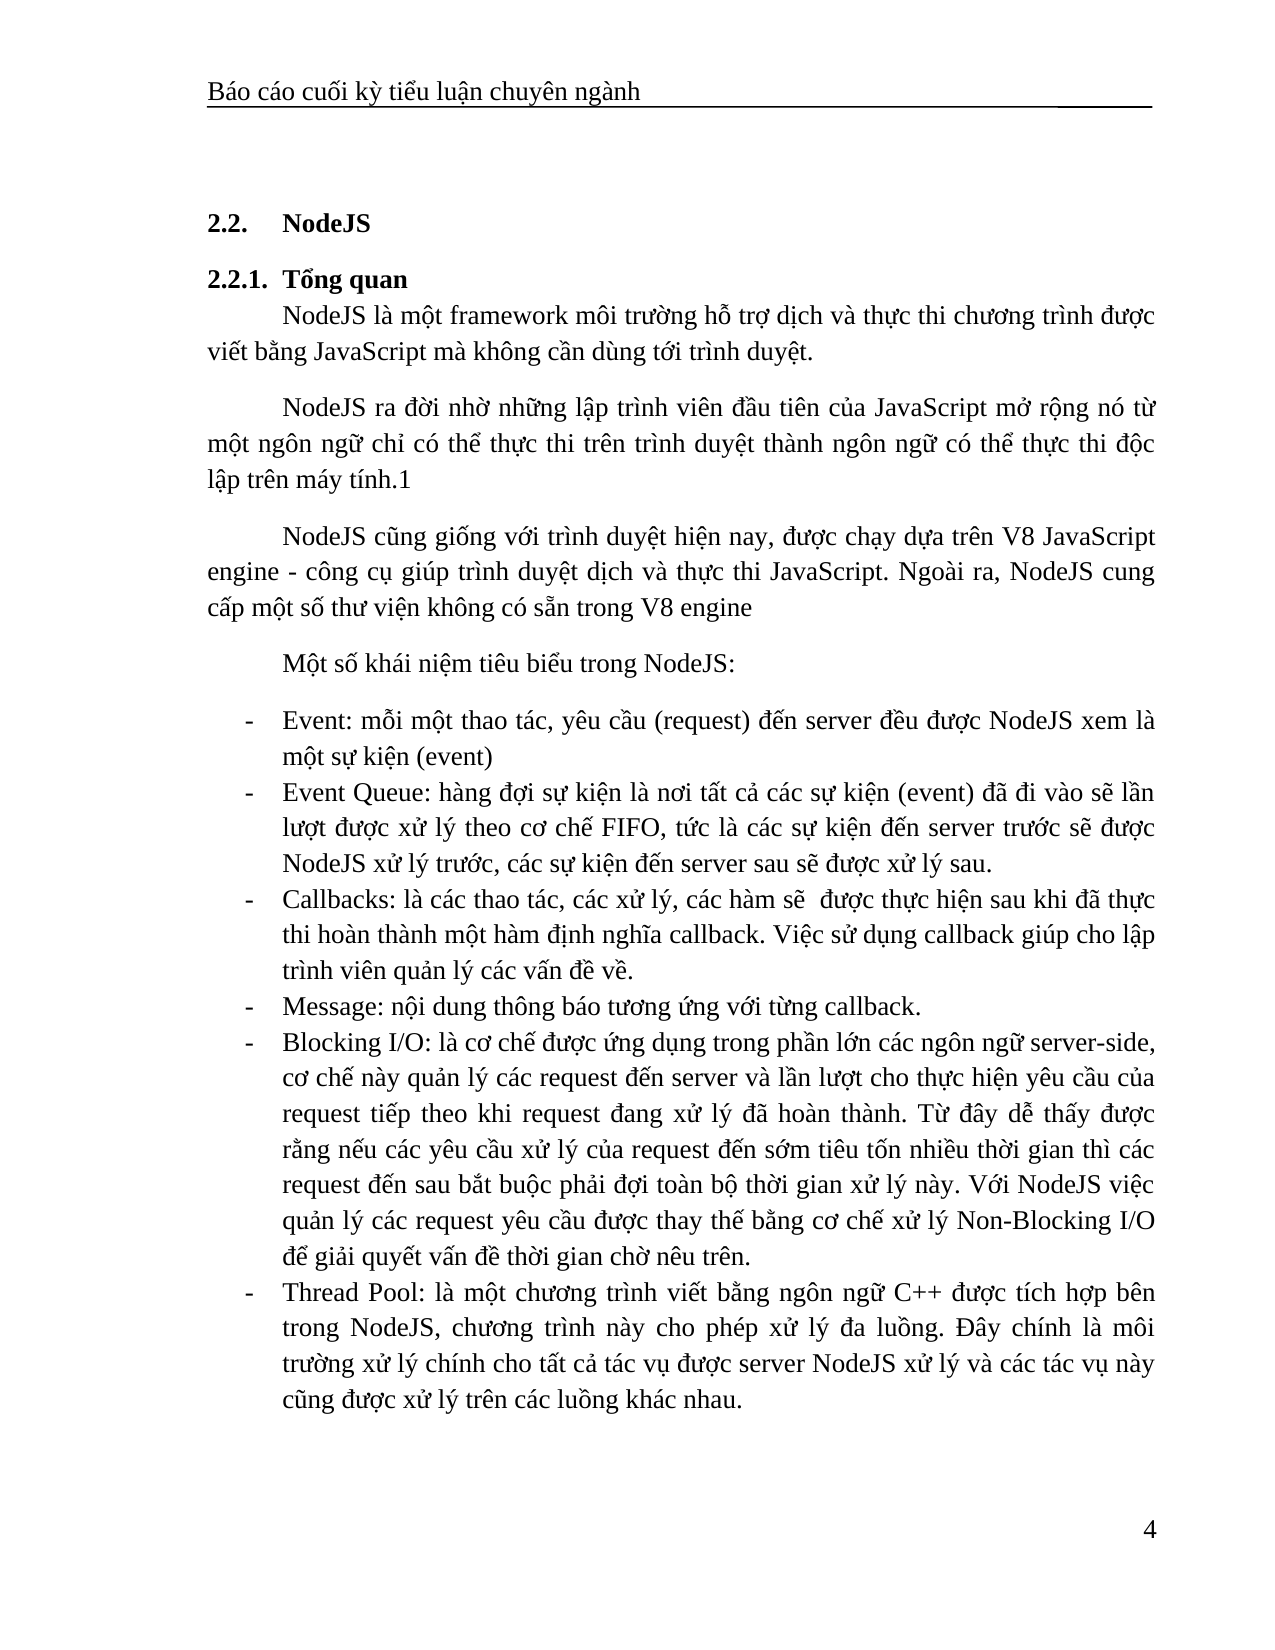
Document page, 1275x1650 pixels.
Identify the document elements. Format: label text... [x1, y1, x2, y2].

subtitle Tổng quan [207, 263, 1156, 295]
text NodeJS ra đời nhờ những lập trình viên đầu tiên của JavaScript mở rộng nó từ một ngôn ngữ chỉ có thể thực thi trên trình duyệt thành ngôn ngữ có thể thực thi độc lập trên máy tính.1 [207, 392, 1156, 494]
list Event: mỗi một thao tác, yêu cầu (request) đến server đều được NodeJS xem là một sự kiện (event) [244, 704, 1156, 771]
list Thread Pool: là một chương trình viết bằng ngôn ngữ C++ được tích hợp bên trong NodeJS, chương trình này cho phép xử lý đa luồng. Đây chính là môi trường xử lý chính cho tất cả tác vụ được server NodeJS xử lý và các tác vụ này cũng được xử lý trên các luồng khác nhau. [244, 1276, 1156, 1414]
list Event Queue: hàng đợi sự kiện là nơi tất cả các sự kiện (event) đã đi vào sẽ lần lượt được xử lý theo cơ chế FIFO, tức là các sự kiện đến server trước sẽ được NodeJS xử lý trước, các sự kiện đến server sau sẽ được xử lý sau. [244, 776, 1156, 878]
list Message: nội dung thông báo tương ứng với từng callback. [244, 990, 1156, 1021]
list Callbacks: là các thao tác, các xử lý, các hàm sẽ được thực hiện sau khi đã thực thi hoàn thành một hàm định nghĩa callback. Việc sử dụng callback giúp cho lập trình viên quản lý các vấn đề về. [244, 883, 1156, 985]
subtitle NodeJS [207, 207, 1156, 238]
text NodeJS là một framework môi trường hỗ trợ dịch và thực thi chương trình được viết bằng JavaScript mà không cần dùng tới trình duyệt. [207, 299, 1156, 366]
text Một số khái niệm tiêu biểu trong NodeJS: [207, 648, 1156, 679]
list Blocking I/O: là cơ chế được ứng dụng trong phần lớn các ngôn ngữ server-side, cơ chế này quản lý các request đến server và lần lượt cho thực hiện yêu cầu của request tiếp theo khi request đang xử lý đã hoàn thành. Từ đây dễ thấy được rằng nếu các yêu cầu xử lý của request đến sớm tiêu tốn nhiều thời gian thì các request đến sau bắt buộc phải đợi toàn bộ thời gian xử lý này. Với NodeJS việc quản lý các request yêu cầu được thay thế bằng cơ chế xử lý Non-Blocking I/O để giải quyết vấn đề thời gian chờ nêu trên. [244, 1026, 1156, 1271]
text NodeJS cũng giống với trình duyệt hiện nay, được chạy dựa trên V8 JavaScript engine - công cụ giúp trình duyệt dịch và thực thi JavaScript. Ngoài ra, NodeJS cung cấp một số thư viện không có sẵn trong V8 engine [207, 519, 1156, 622]
